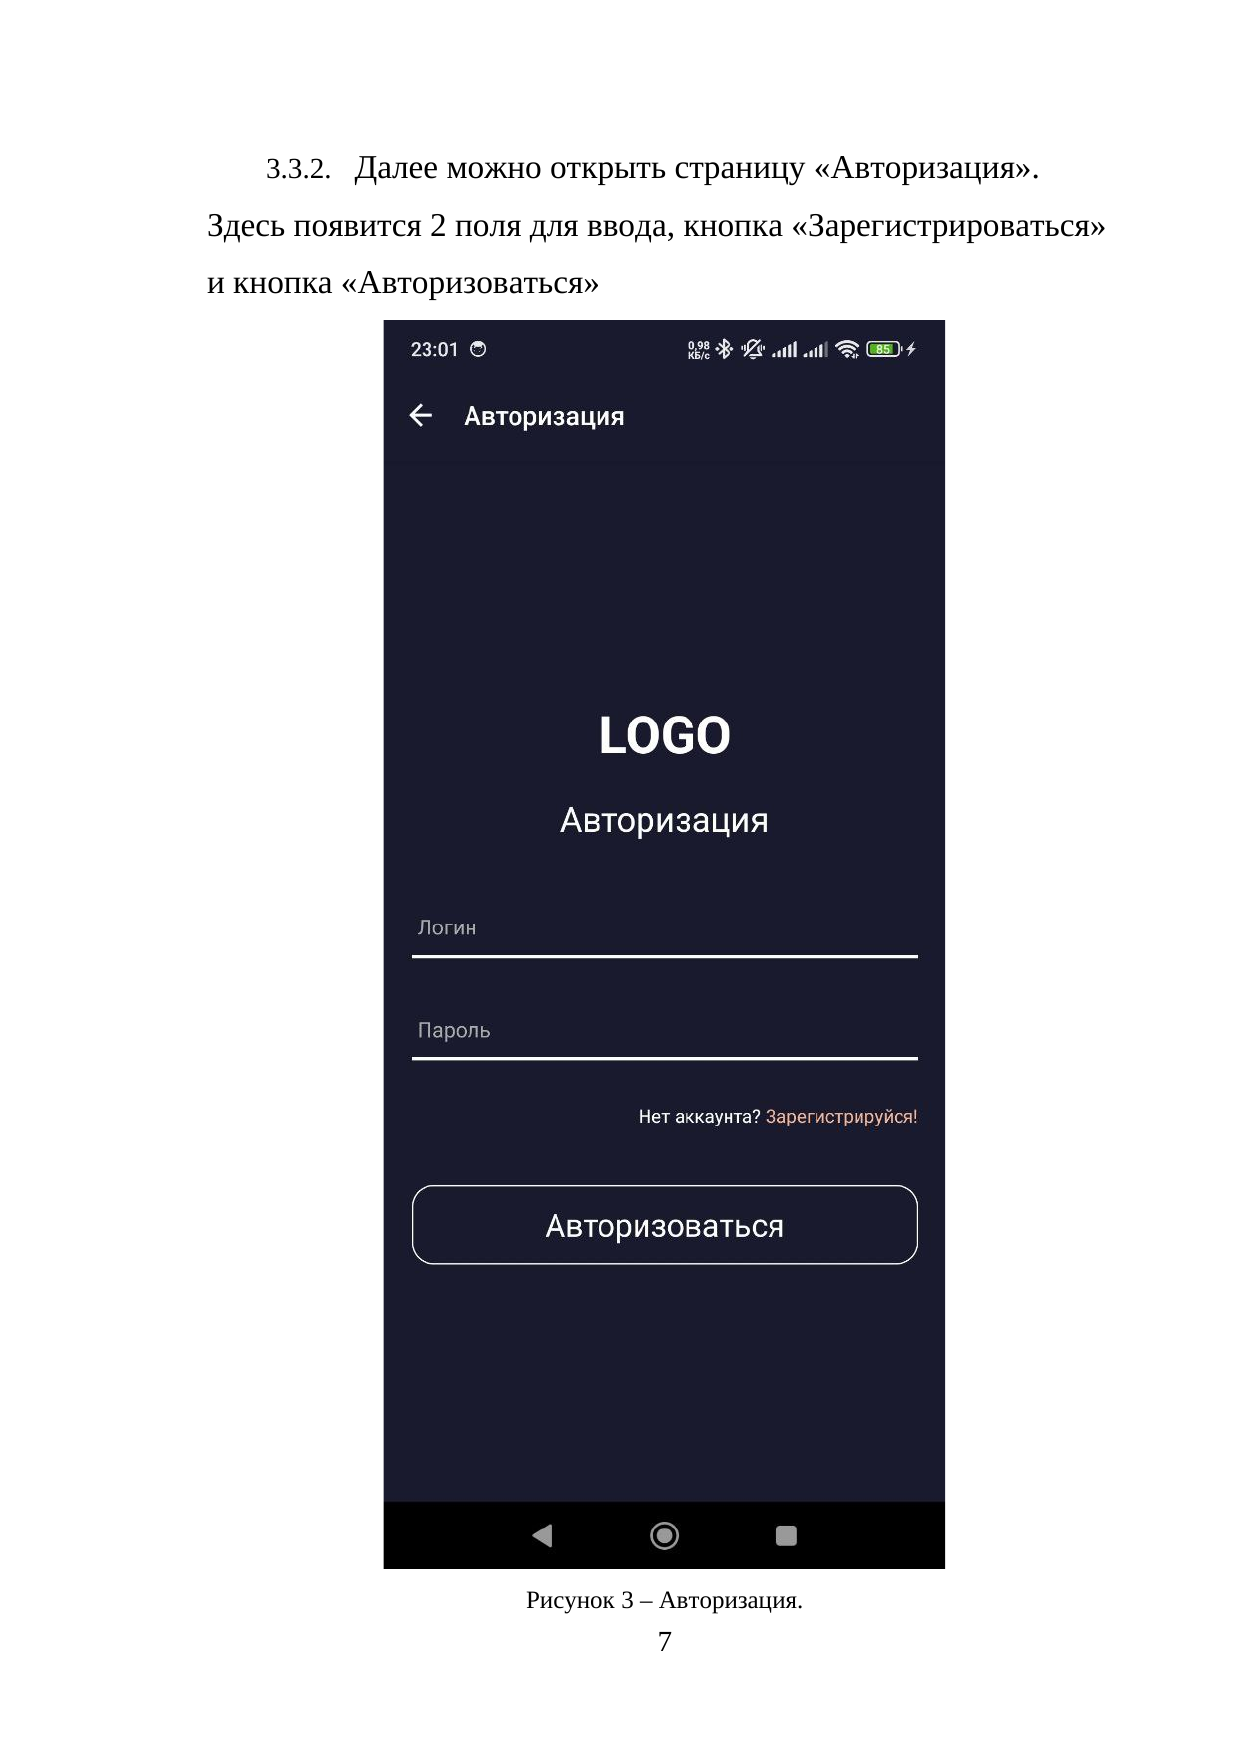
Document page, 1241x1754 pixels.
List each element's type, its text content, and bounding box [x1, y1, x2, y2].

list Далее можно открыть страницу «Авторизация». Здесь появится 2 поля для ввода, кнопка «Зарегистрироваться» и кнопка «Авторизоваться» [207, 148, 1122, 301]
text Рисунок 3 – Авторизация. [207, 1585, 1122, 1614]
picture [383, 320, 946, 1569]
